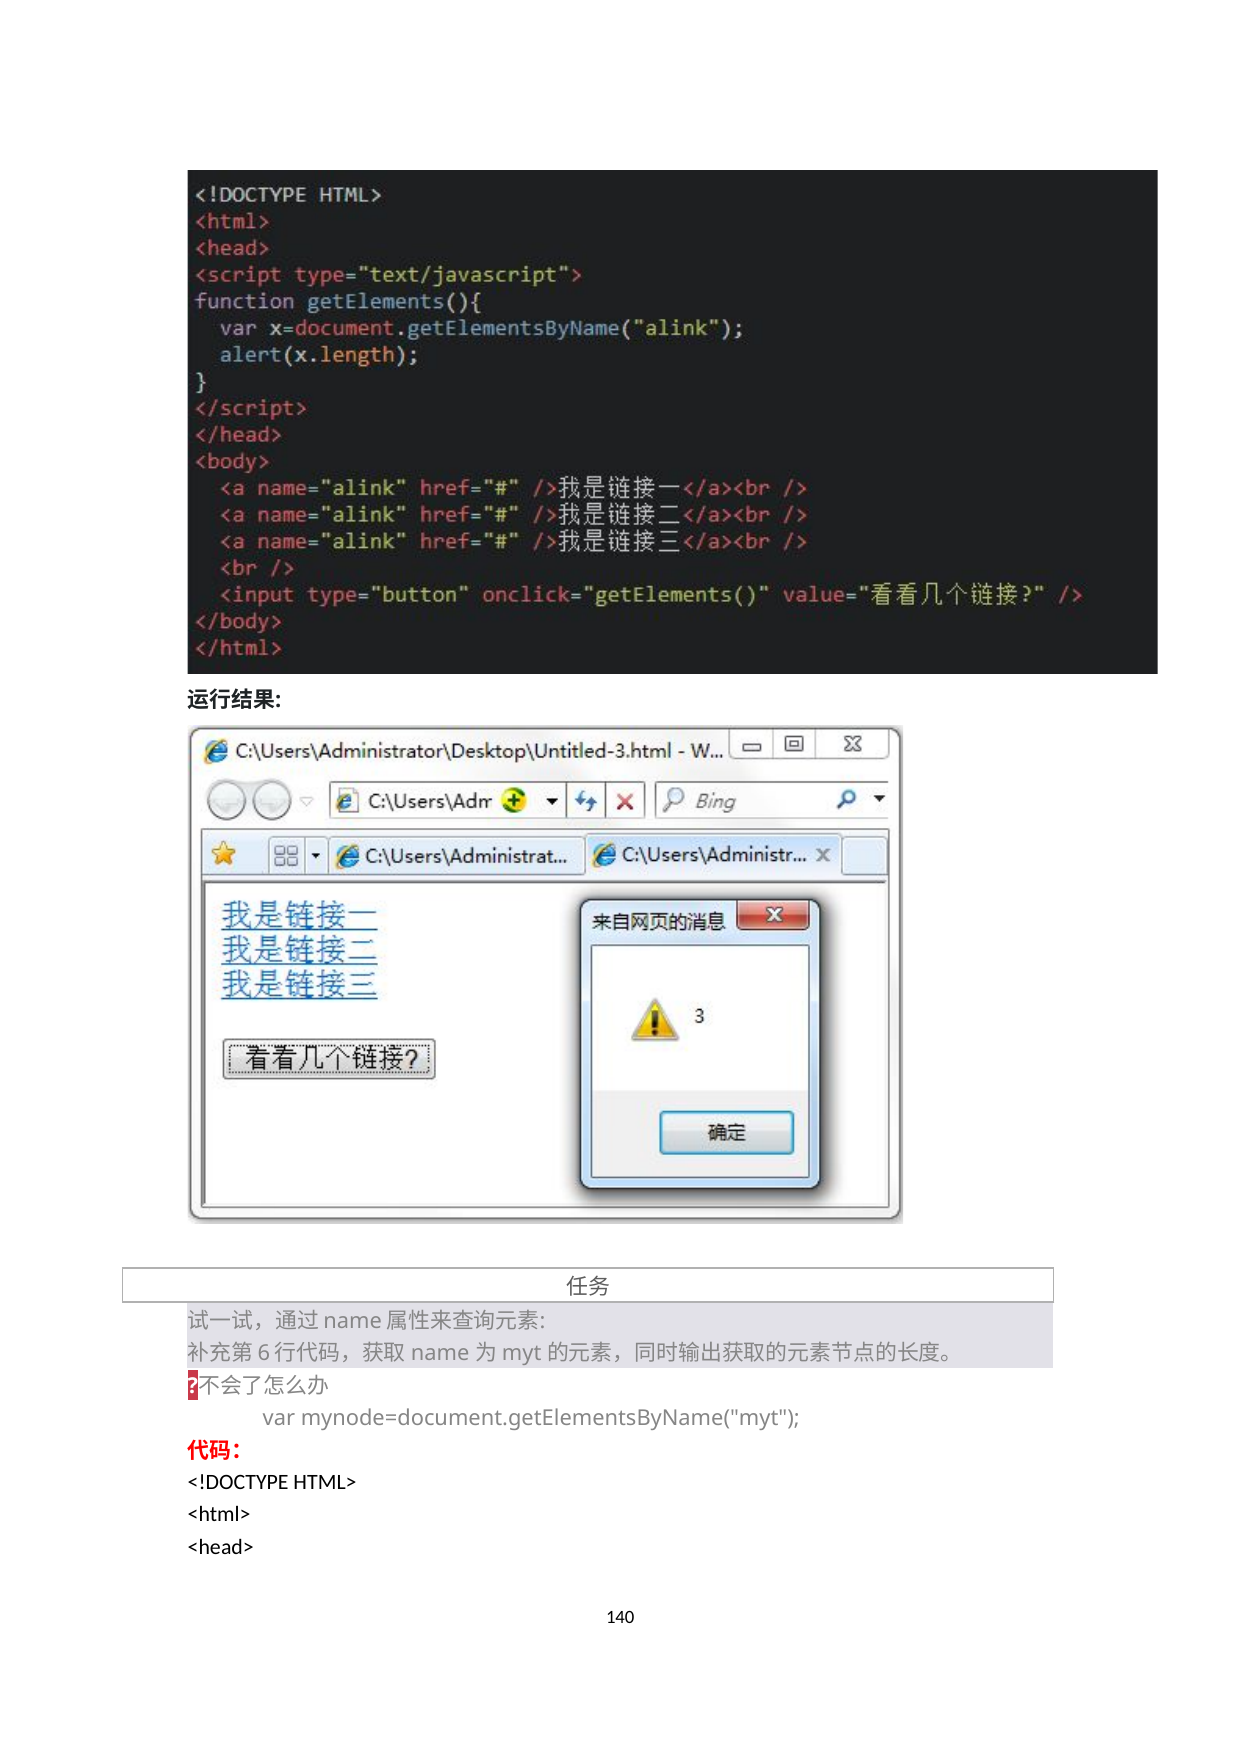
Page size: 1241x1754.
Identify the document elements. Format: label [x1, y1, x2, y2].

picture [187, 725, 904, 1224]
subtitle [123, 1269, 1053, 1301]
picture [187, 170, 1158, 674]
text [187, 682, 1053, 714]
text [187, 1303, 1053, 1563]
